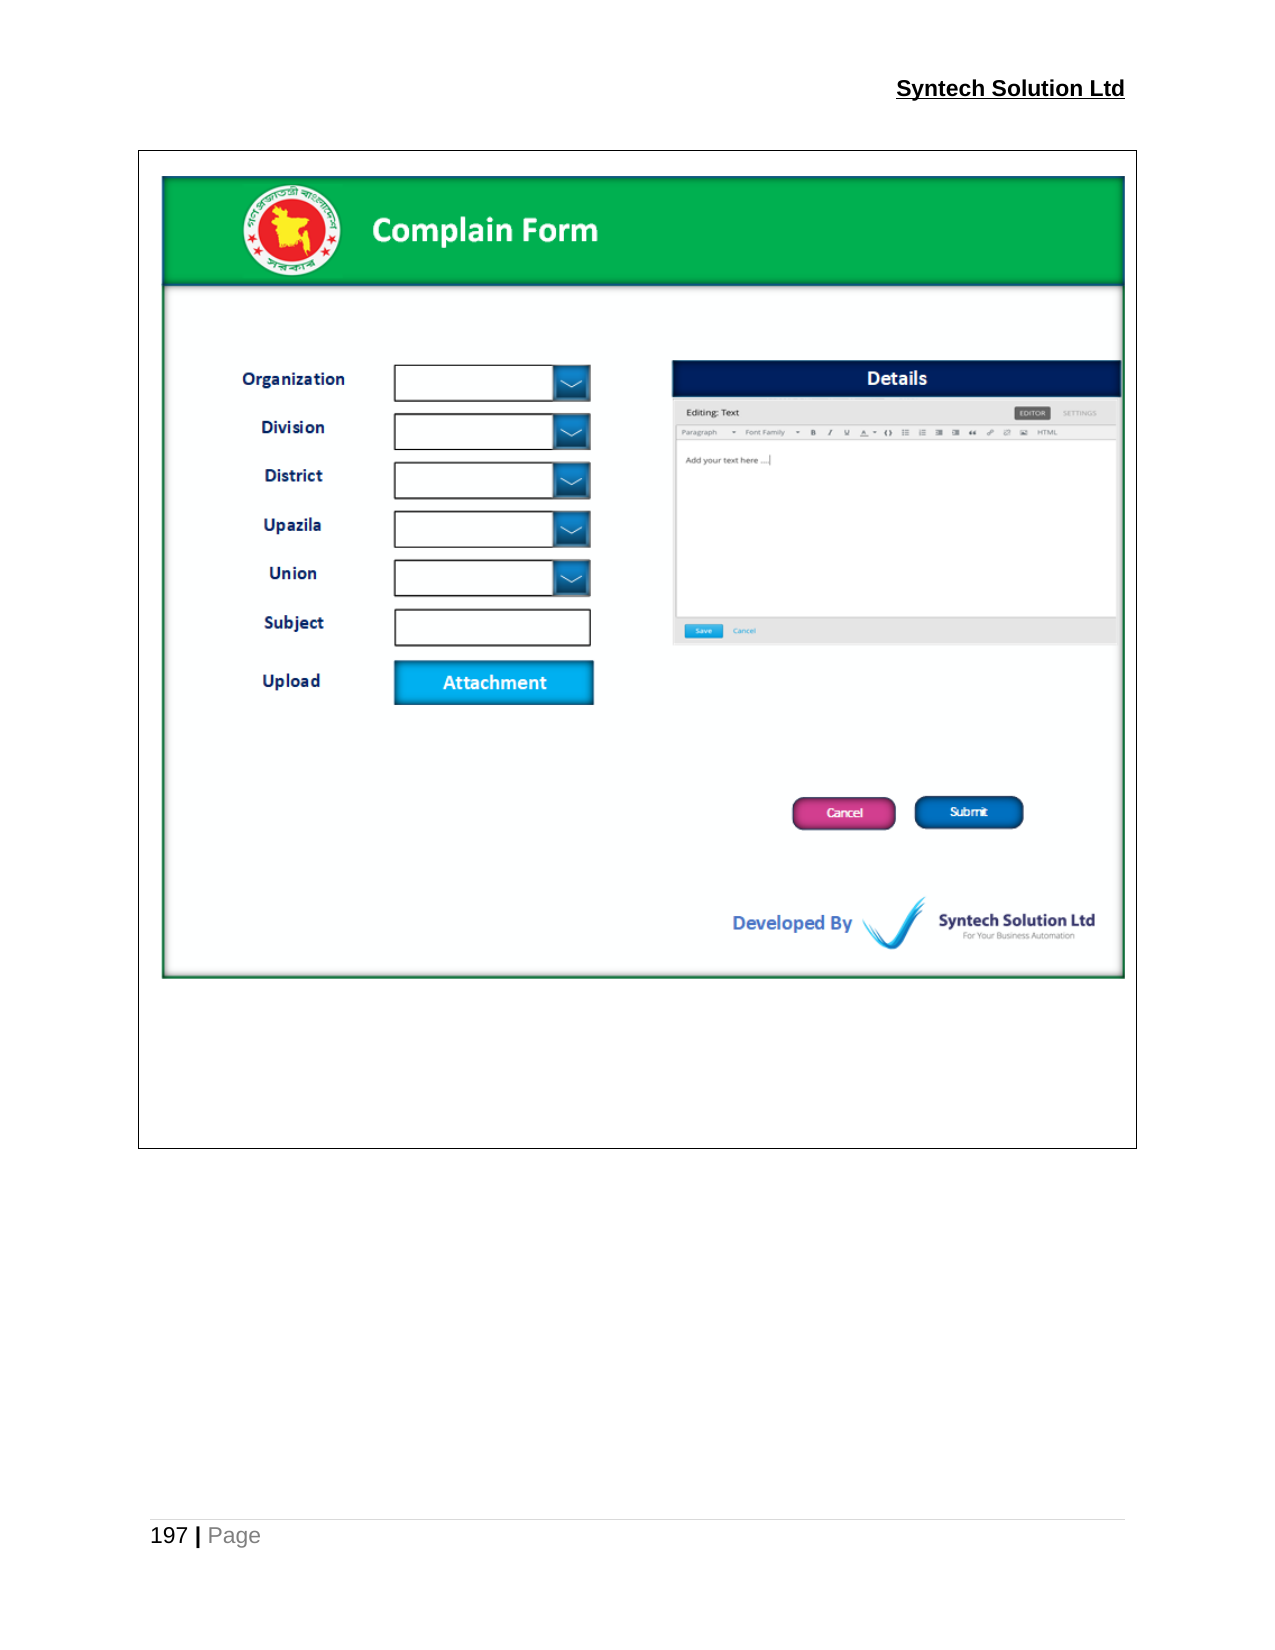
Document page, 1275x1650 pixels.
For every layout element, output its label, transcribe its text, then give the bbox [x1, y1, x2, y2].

table_header Submit Complain List (Table Format) [139, 151, 1136, 1148]
picture [150, 176, 1125, 979]
